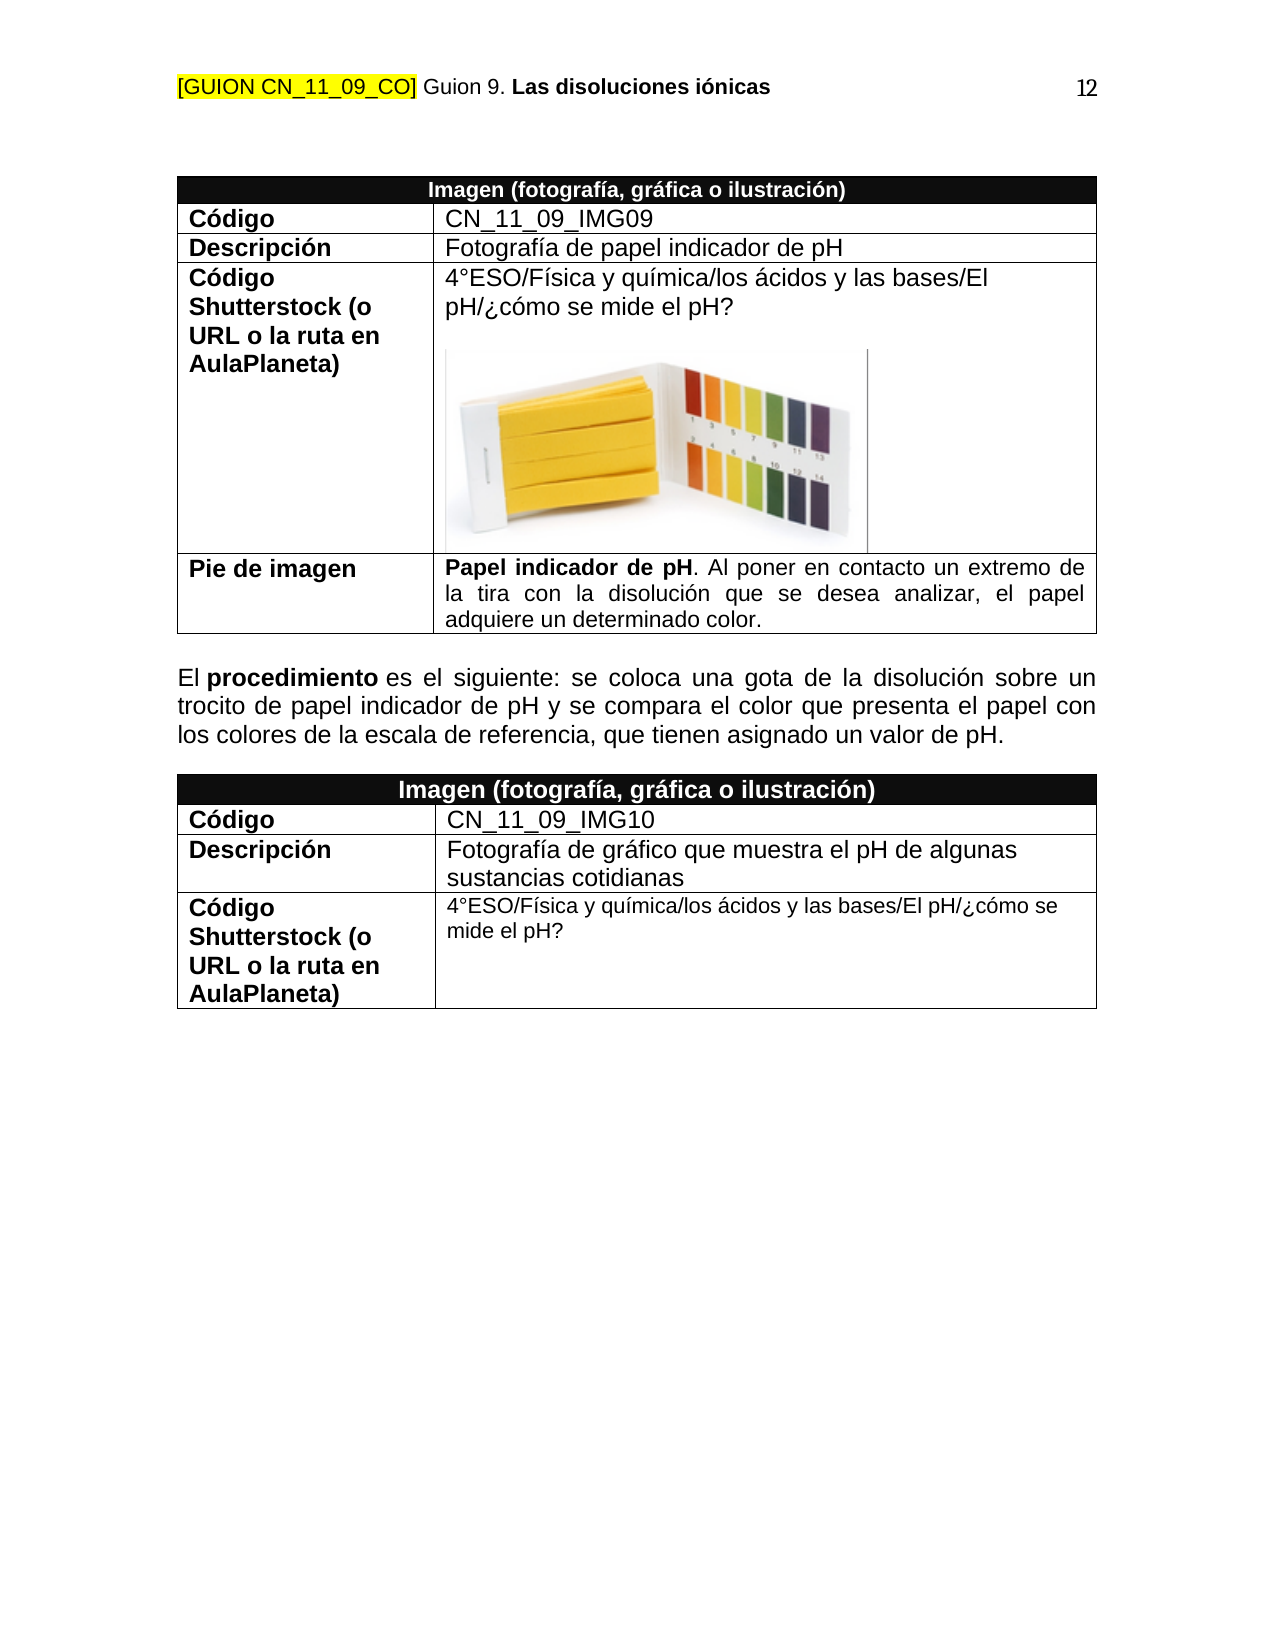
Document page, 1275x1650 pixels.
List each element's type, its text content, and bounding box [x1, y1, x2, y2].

table_cell Fotografía de gráfico que muestra el pH de algunas sustancias cotidianas [436, 835, 1096, 892]
table_header Imagen (fotografía, gráfica o ilustración) [178, 775, 1096, 804]
table_cell Fotografía de papel indicador de pH [434, 234, 1096, 262]
picture [445, 349, 869, 553]
table_cell Papel indicador de pH. Al poner en contacto un extremo de la tira con la disolución que se desea analizar, el papel adquiere un determinado color. [434, 554, 1096, 633]
table_header Imagen (fotografía, gráfica o ilustración) [178, 178, 1096, 203]
table_cell Descripción [178, 835, 435, 892]
table_cell Código Shutterstock (o URL o la ruta en AulaPlaneta) [178, 263, 433, 553]
table_cell Pie de imagen [178, 554, 433, 633]
table_cell Descripción [178, 234, 433, 262]
table_cell CN_11_09_IMG09 [434, 204, 1096, 232]
text El procedimiento es el siguiente: se coloca una gota de la disolución sobre un trocito de papel indicador de pH y se compara el color que presenta el papel con los colores de la escala de referencia, que tienen asignado un valor de pH. [177, 662, 1098, 749]
table_cell Código [178, 805, 435, 833]
table_cell Código Shutterstock (o URL o la ruta en AulaPlaneta) [178, 893, 435, 1008]
table_cell 4°ESO/Física y química/los ácidos y las bases/El pH/¿cómo se mide el pH? [434, 263, 1096, 553]
table_cell CN_11_09_IMG10 [436, 805, 1096, 833]
table_cell 4°ESO/Física y química/los ácidos y las bases/El pH/¿cómo se mide el pH? [436, 893, 1096, 1008]
table_cell Código [178, 204, 433, 232]
